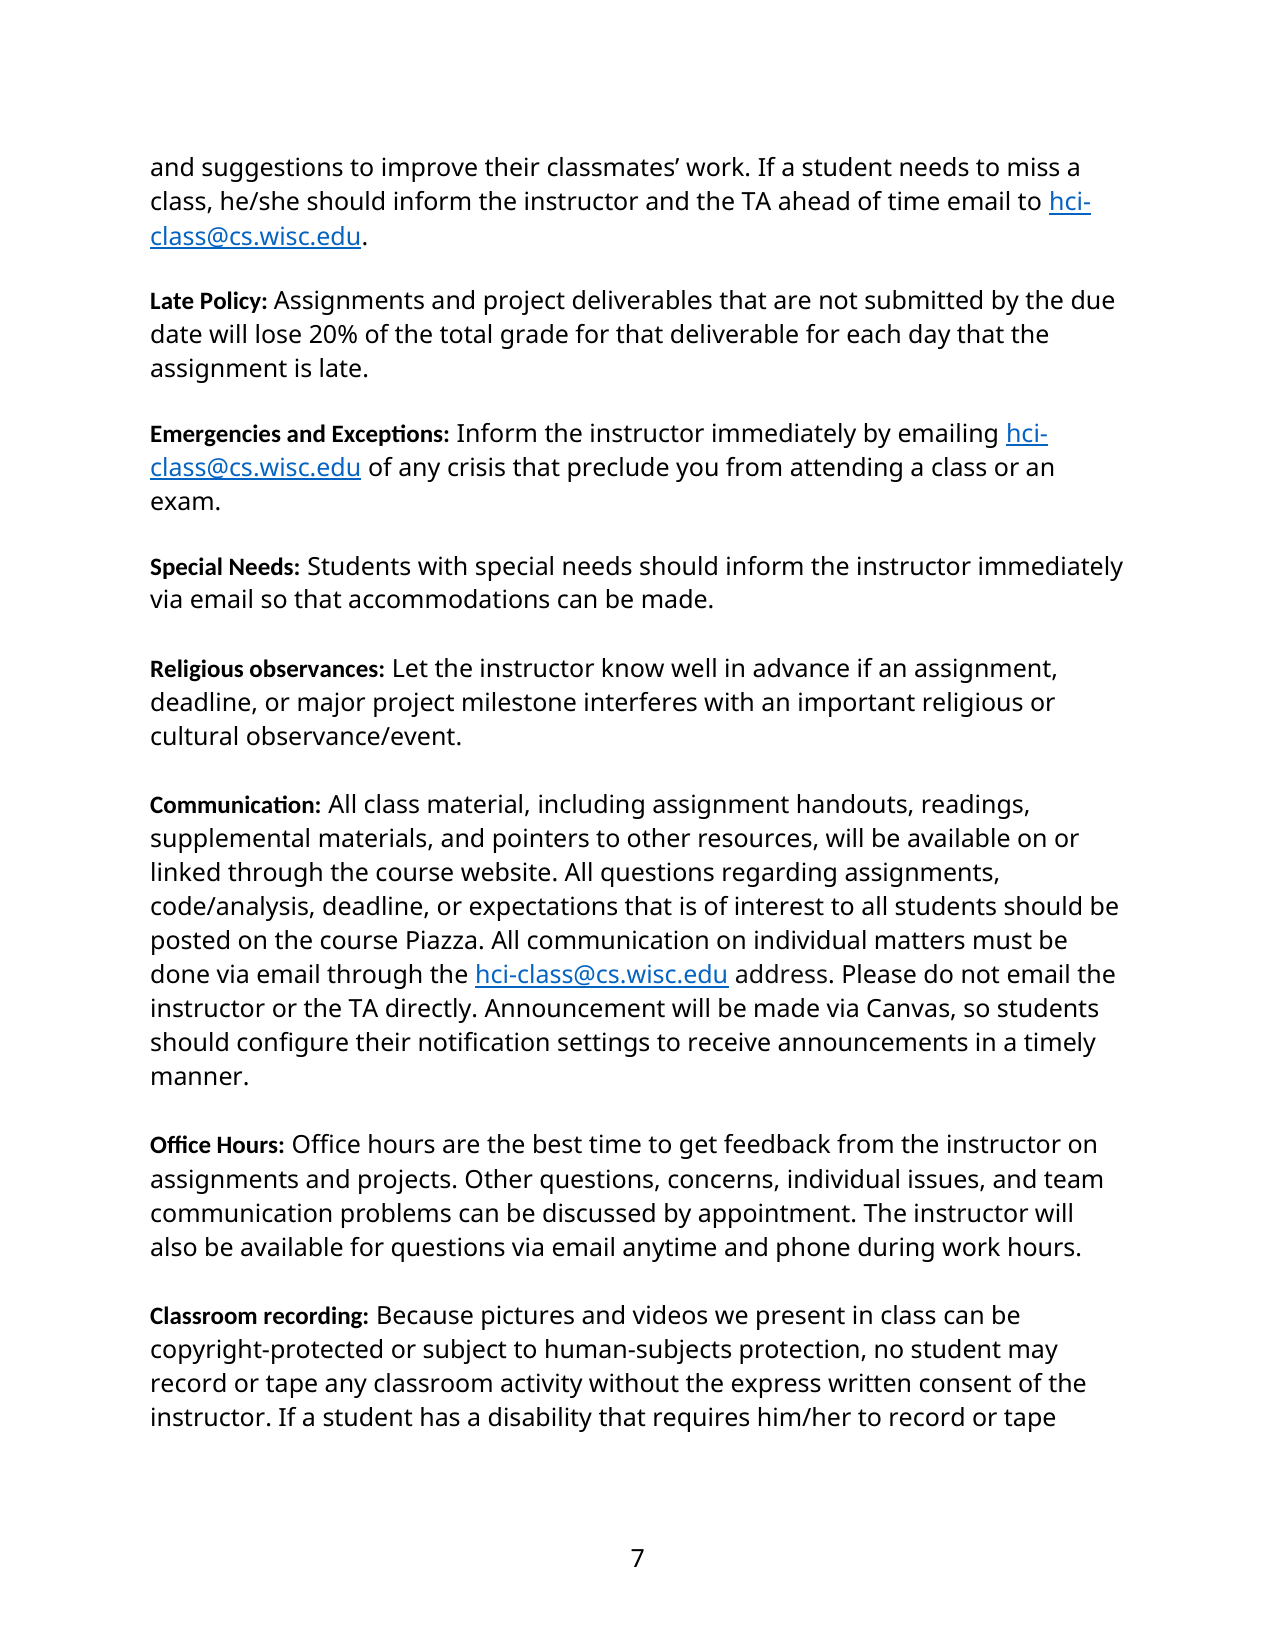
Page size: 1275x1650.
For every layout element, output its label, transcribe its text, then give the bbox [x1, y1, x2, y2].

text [150, 1297, 1125, 1434]
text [150, 150, 1125, 252]
text Religious observances: Let the instructor know well in advance if an assignment, deadline, or major project milestone interferes with an important religious or cultural observance/event. [150, 650, 1125, 752]
text Communication: All class material, including assignment handouts, readings, supplemental materials, and pointers to other resources, will be available on or linked through the course website. All questions regarding assignments, code/analysis, deadline, or expectations that is of interest to all students should be posted on the course Piazza. All communication on individual matters must be done via email through the hci-class@cs.wisc.edu address. Please do not email the instructor or the TA directly. Announcement will be made via Canvas, so students should configure their notification settings to receive announcements in a timely manner. [150, 787, 1125, 1093]
text Emergencies and Exceptions: Inform the instructor immediately by emailing hci-class@cs.wisc.edu of any crisis that preclude you from attending a class or an exam. [150, 415, 1125, 518]
text Special Needs: Students with special needs should inform the instructor immediately via email so that accommodations can be made. [150, 548, 1125, 616]
text Late Policy: Assignments and project deliverables that are not submitted by the due date will lose 20% of the total grade for that deliverable for each day that the assignment is late. [150, 283, 1125, 385]
text Office Hours: Office hours are the best time to get feedback from the instructor on assignments and projects. Other questions, concerns, individual issues, and team communication problems can be discussed by appointment. The instructor will also be available for questions via email anytime and phone during work hours. [150, 1127, 1125, 1263]
